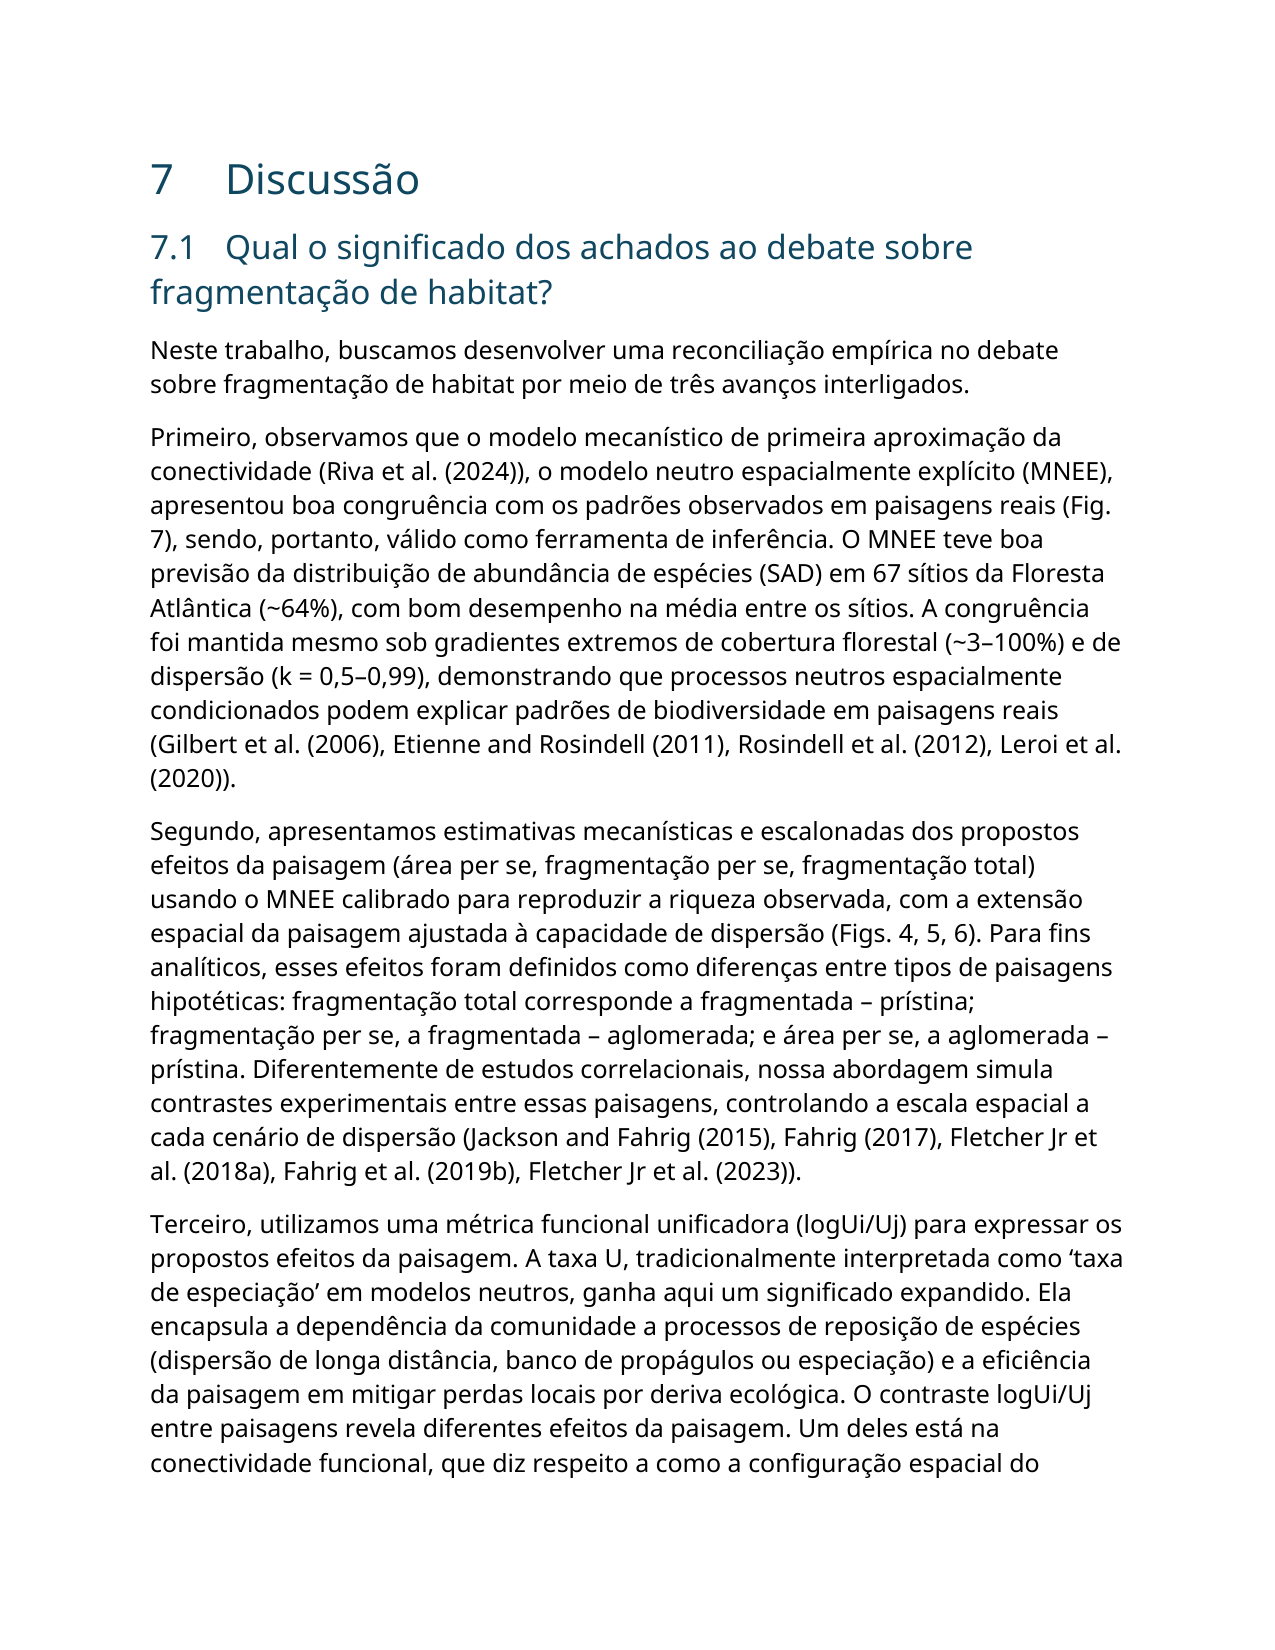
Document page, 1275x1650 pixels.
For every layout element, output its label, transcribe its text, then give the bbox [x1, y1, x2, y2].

text Primeiro, observamos que o modelo mecanístico de primeira aproximação da conectividade (Riva et al. (2024)), o modelo neutro espacialmente explícito (MNEE), apresentou boa congruência com os padrões observados em paisagens reais (Fig. 7), sendo, portanto, válido como ferramenta de inferência. O MNEE teve boa previsão da distribuição de abundância de espécies (SAD) em 67 sítios da Floresta Atlântica (~64%), com bom desempenho na média entre os sítios. A congruência foi mantida mesmo sob gradientes extremos de cobertura florestal (~3–100%) e de dispersão (k = 0,5–0,99), demonstrando que processos neutros espacialmente condicionados podem explicar padrões de biodiversidade em paisagens reais (Gilbert et al. (2006), Etienne and Rosindell (2011), Rosindell et al. (2012), Leroi et al. (2020)). [150, 420, 1125, 794]
text Neste trabalho, buscamos desenvolver uma reconciliação empírica no debate sobre fragmentação de habitat por meio de três avanços interligados. [150, 333, 1125, 401]
subtitle 7.1 Qual o significado dos achados ao debate sobre fragmentação de habitat? [150, 223, 1125, 314]
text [150, 1207, 1125, 1479]
subtitle 7 Discussão [150, 150, 1125, 207]
text Segundo, apresentamos estimativas mecanísticas e escalonadas dos propostos efeitos da paisagem (área per se, fragmentação per se, fragmentação total) usando o MNEE calibrado para reproduzir a riqueza observada, com a extensão espacial da paisagem ajustada à capacidade de dispersão (Figs. 4, 5, 6). Para fins analíticos, esses efeitos foram definidos como diferenças entre tipos de paisagens hipotéticas: fragmentação total corresponde a fragmentada – prístina; fragmentação per se, a fragmentada – aglomerada; e área per se, a aglomerada – prístina. Diferentemente de estudos correlacionais, nossa abordagem simula contrastes experimentais entre essas paisagens, controlando a escala espacial a cada cenário de dispersão (Jackson and Fahrig (2015), Fahrig (2017), Fletcher Jr et al. (2018a), Fahrig et al. (2019b), Fletcher Jr et al. (2023)). [150, 813, 1125, 1188]
